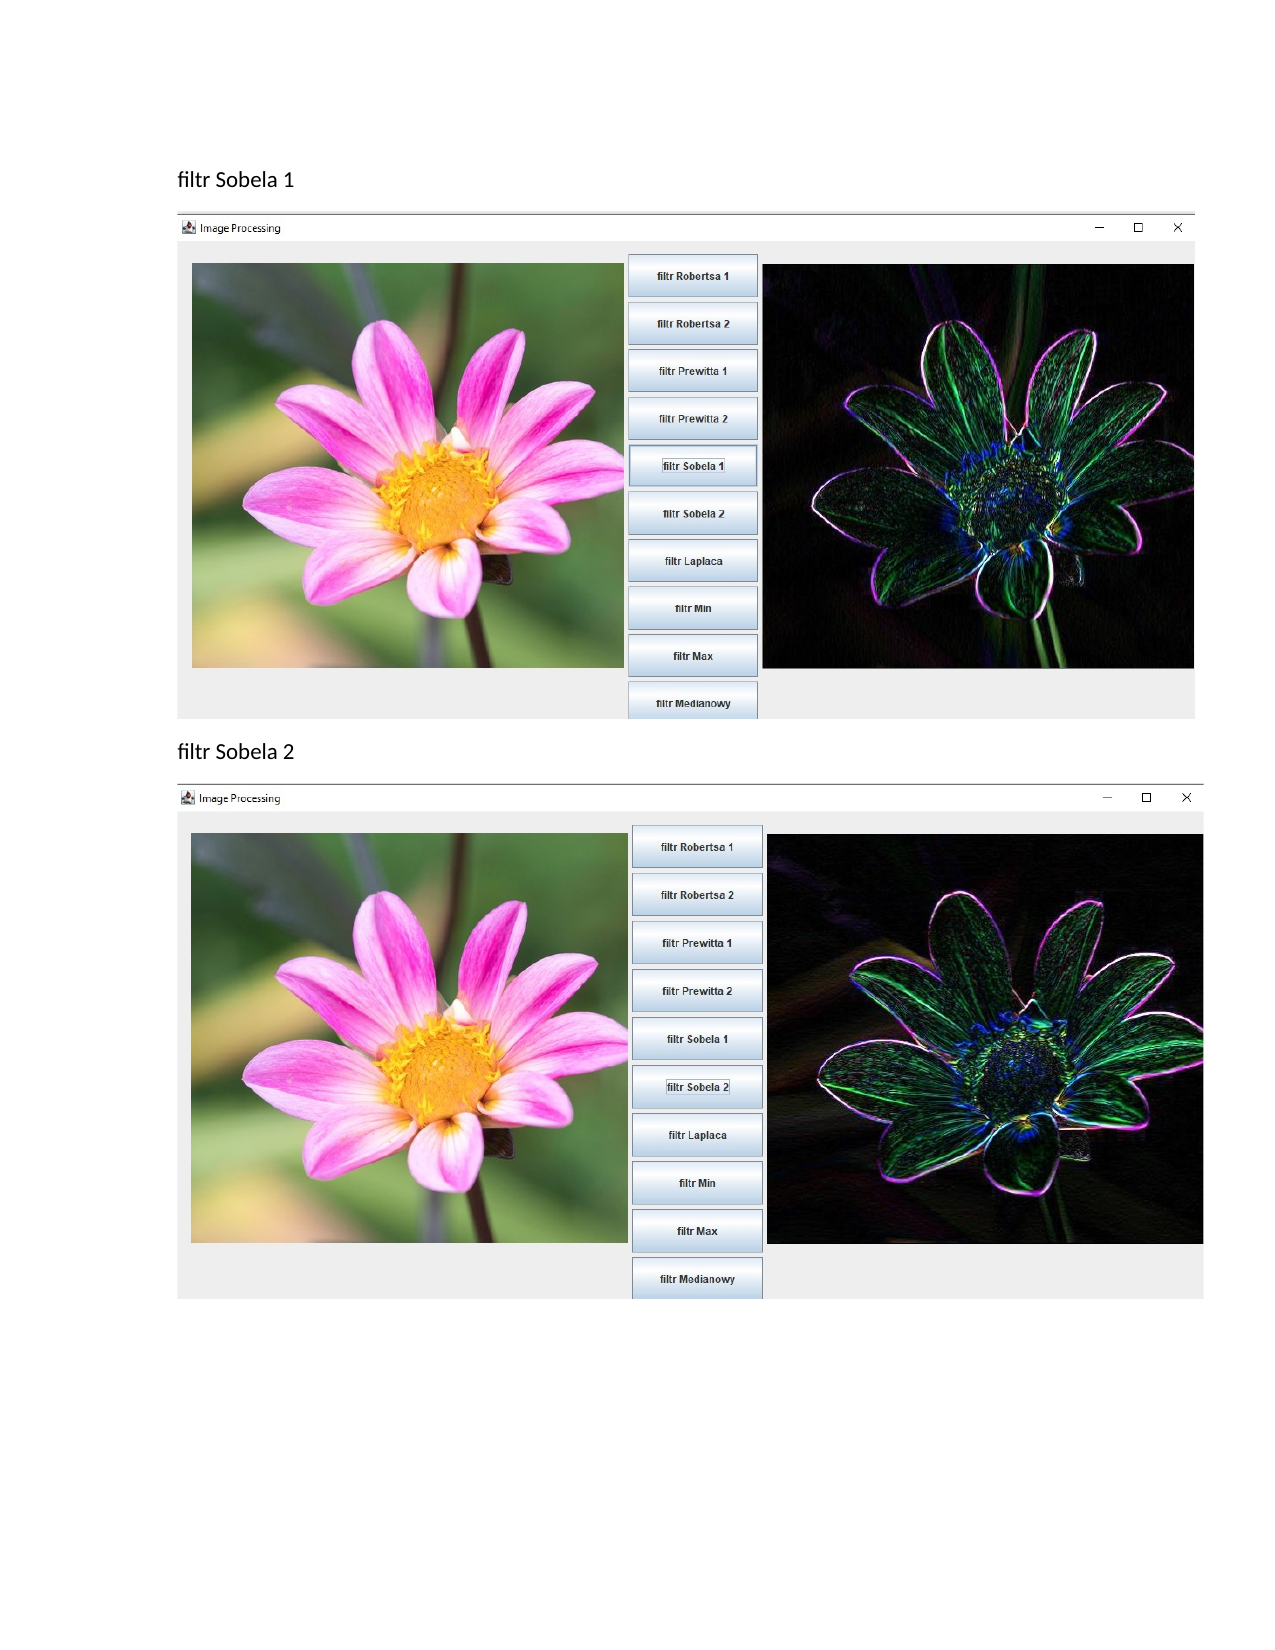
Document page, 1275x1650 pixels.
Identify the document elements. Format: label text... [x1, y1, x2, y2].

text filtr Sobela 2 [177, 737, 1186, 765]
picture [177, 783, 1204, 1299]
text filtr Sobela 1 [177, 165, 1186, 193]
picture [177, 211, 1195, 719]
